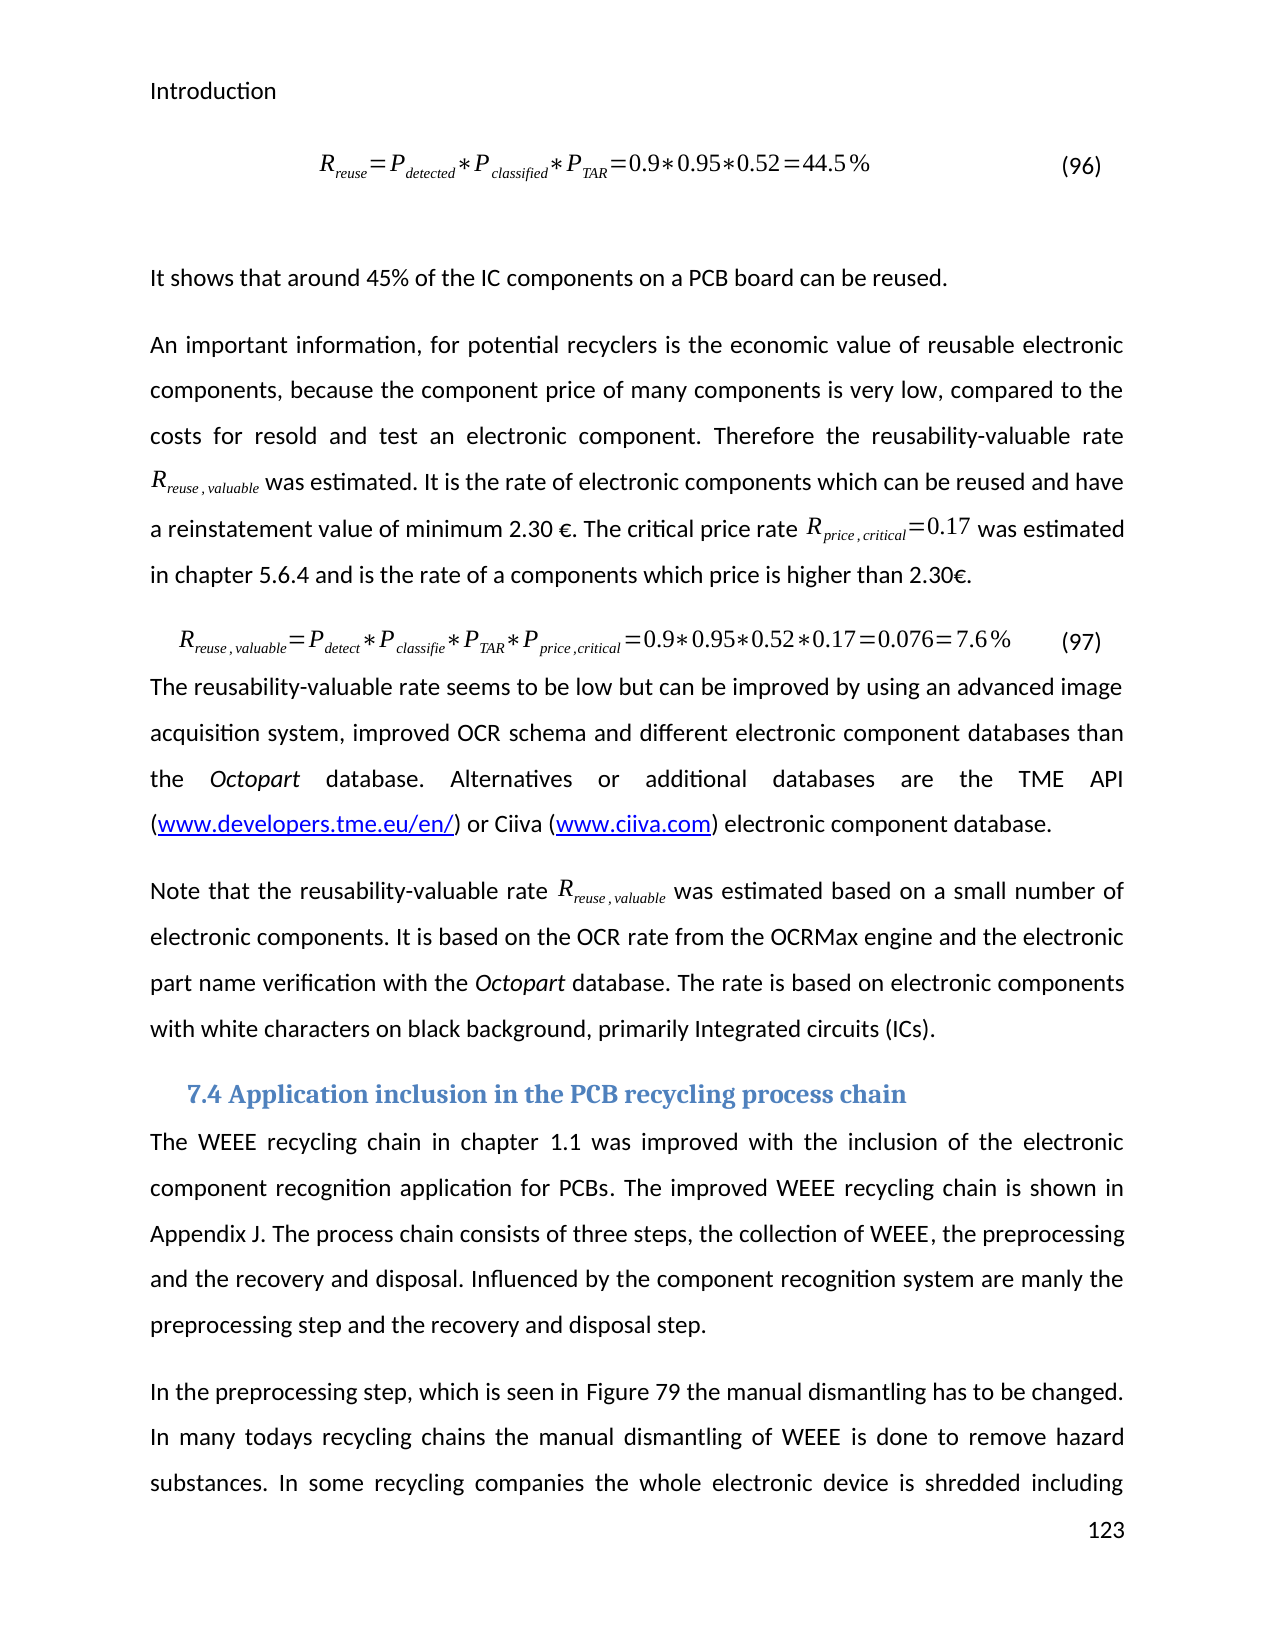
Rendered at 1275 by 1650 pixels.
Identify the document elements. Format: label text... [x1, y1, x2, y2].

text The reusability-valuable rate seems to be low but can be improved by using an advanced image acquisition system, improved OCR schema and different electronic component databases than the Octopart database. Alternatives or additional databases are the TME API (www.developers.tme.eu/en/) or Ciiva (www.ciiva.com) electronic component database. [150, 671, 1125, 839]
text It shows that around 45% of the IC components on a PCB board can be reused. [150, 262, 1125, 293]
table_header [139, 626, 1050, 671]
subtitle Application inclusion in the PCB recycling process chain [187, 1079, 1125, 1111]
text The WEEE recycling chain in chapter 1.1 was improved with the inclusion of the electronic component recognition application for PCBs. The improved WEEE recycling chain is shown in Appendix J. The process chain consists of three steps, the collection of WEEE, the preprocessing and the recovery and disposal. Influenced by the component recognition system are manly the preprocessing step and the recovery and disposal step. [150, 1126, 1125, 1340]
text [150, 1376, 1125, 1498]
text Note that the reusability-valuable rate was estimated based on a small number of electronic components. It is based on the OCR rate from the OCRMax engine and the electronic part name verification with the Octopart database. The rate is based on electronic components with white characters on black background, primarily Integrated circuits (ICs). [150, 875, 1125, 1043]
table_header [139, 150, 1050, 196]
text An important information, for potential recyclers is the economic value of reusable electronic components, because the component price of many components is very low, compared to the costs for resold and test an electronic component. Therefore the reusability-valuable rate was estimated. It is the rate of electronic components which can be reused and have a reinstatement value of minimum 2.30 €. The critical price rate was estimated in chapter 5.6.4 and is the rate of a components which price is higher than 2.30€. [150, 329, 1125, 589]
